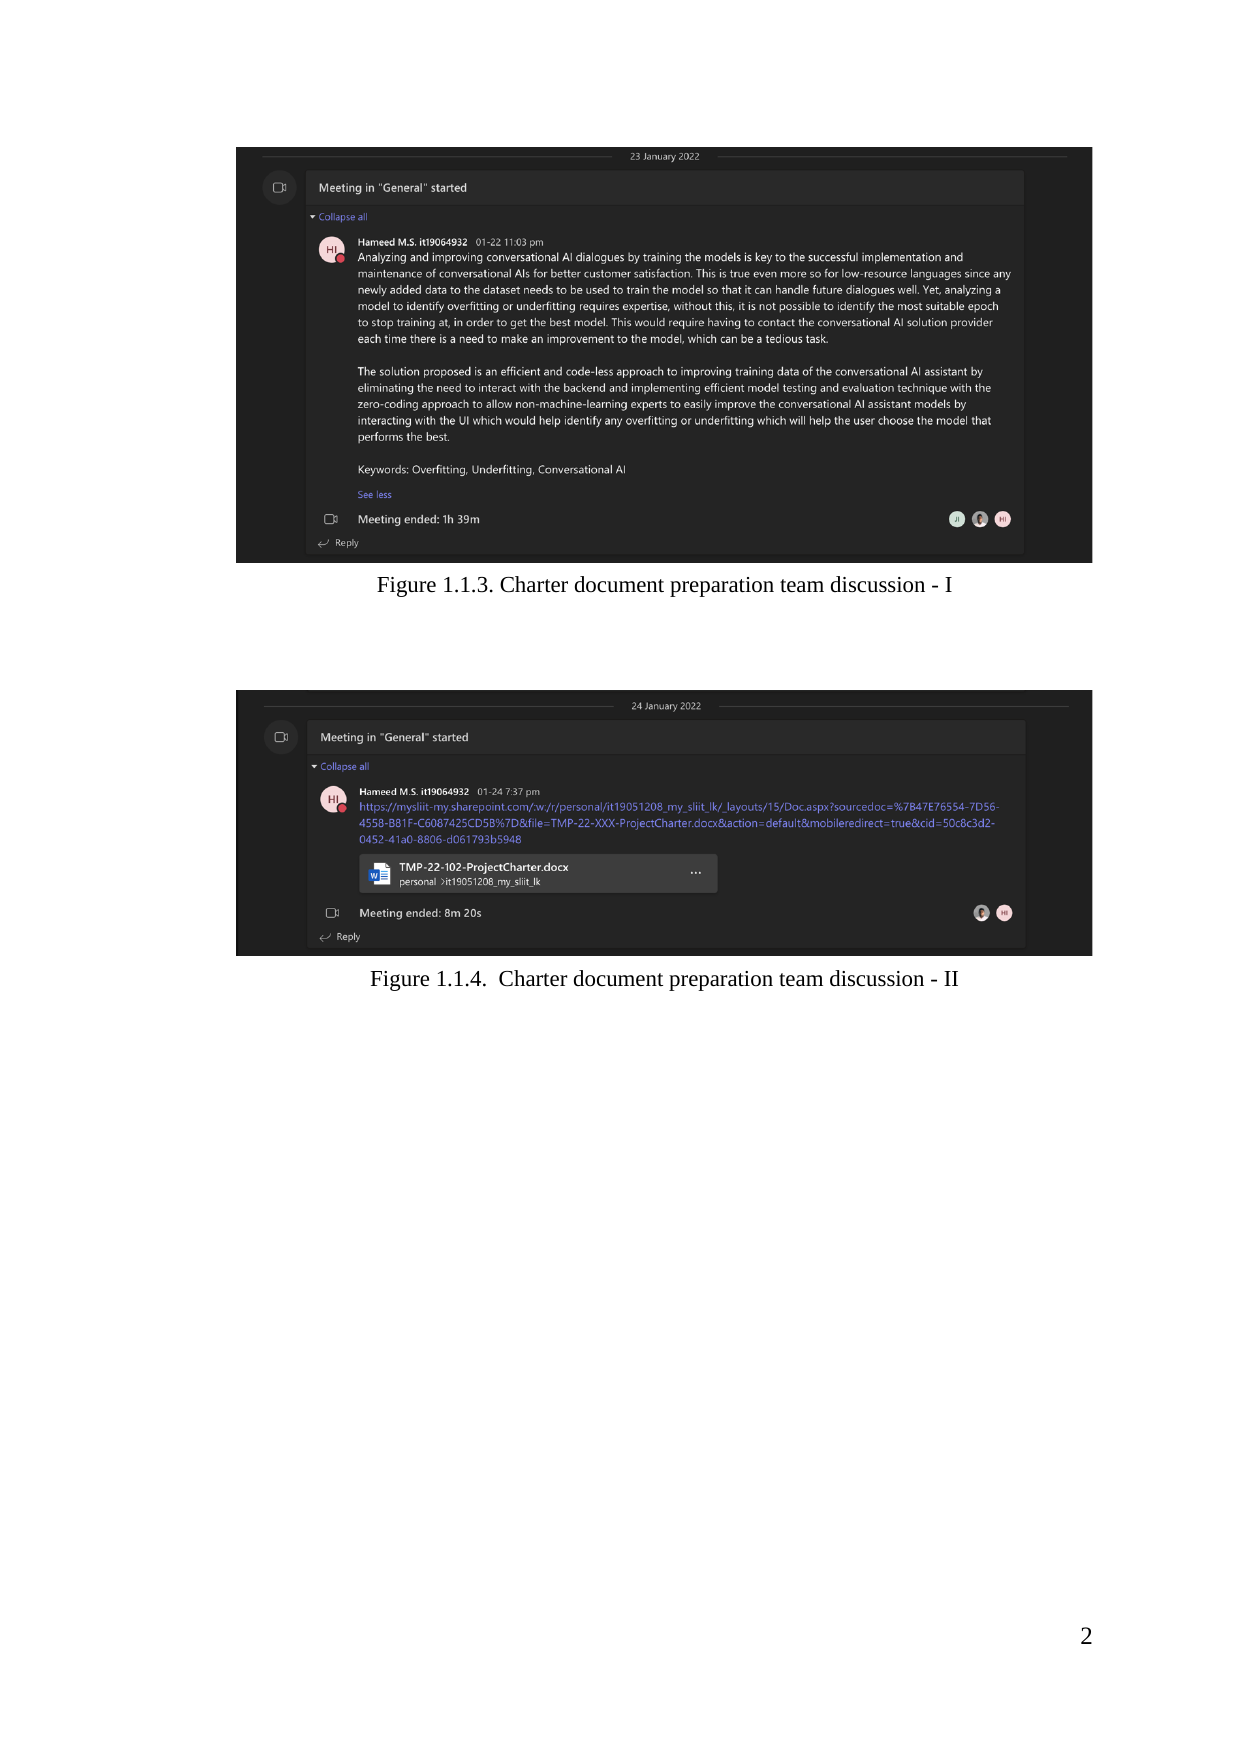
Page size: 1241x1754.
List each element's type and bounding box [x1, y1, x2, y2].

picture [236, 147, 1093, 563]
picture [236, 690, 1093, 956]
